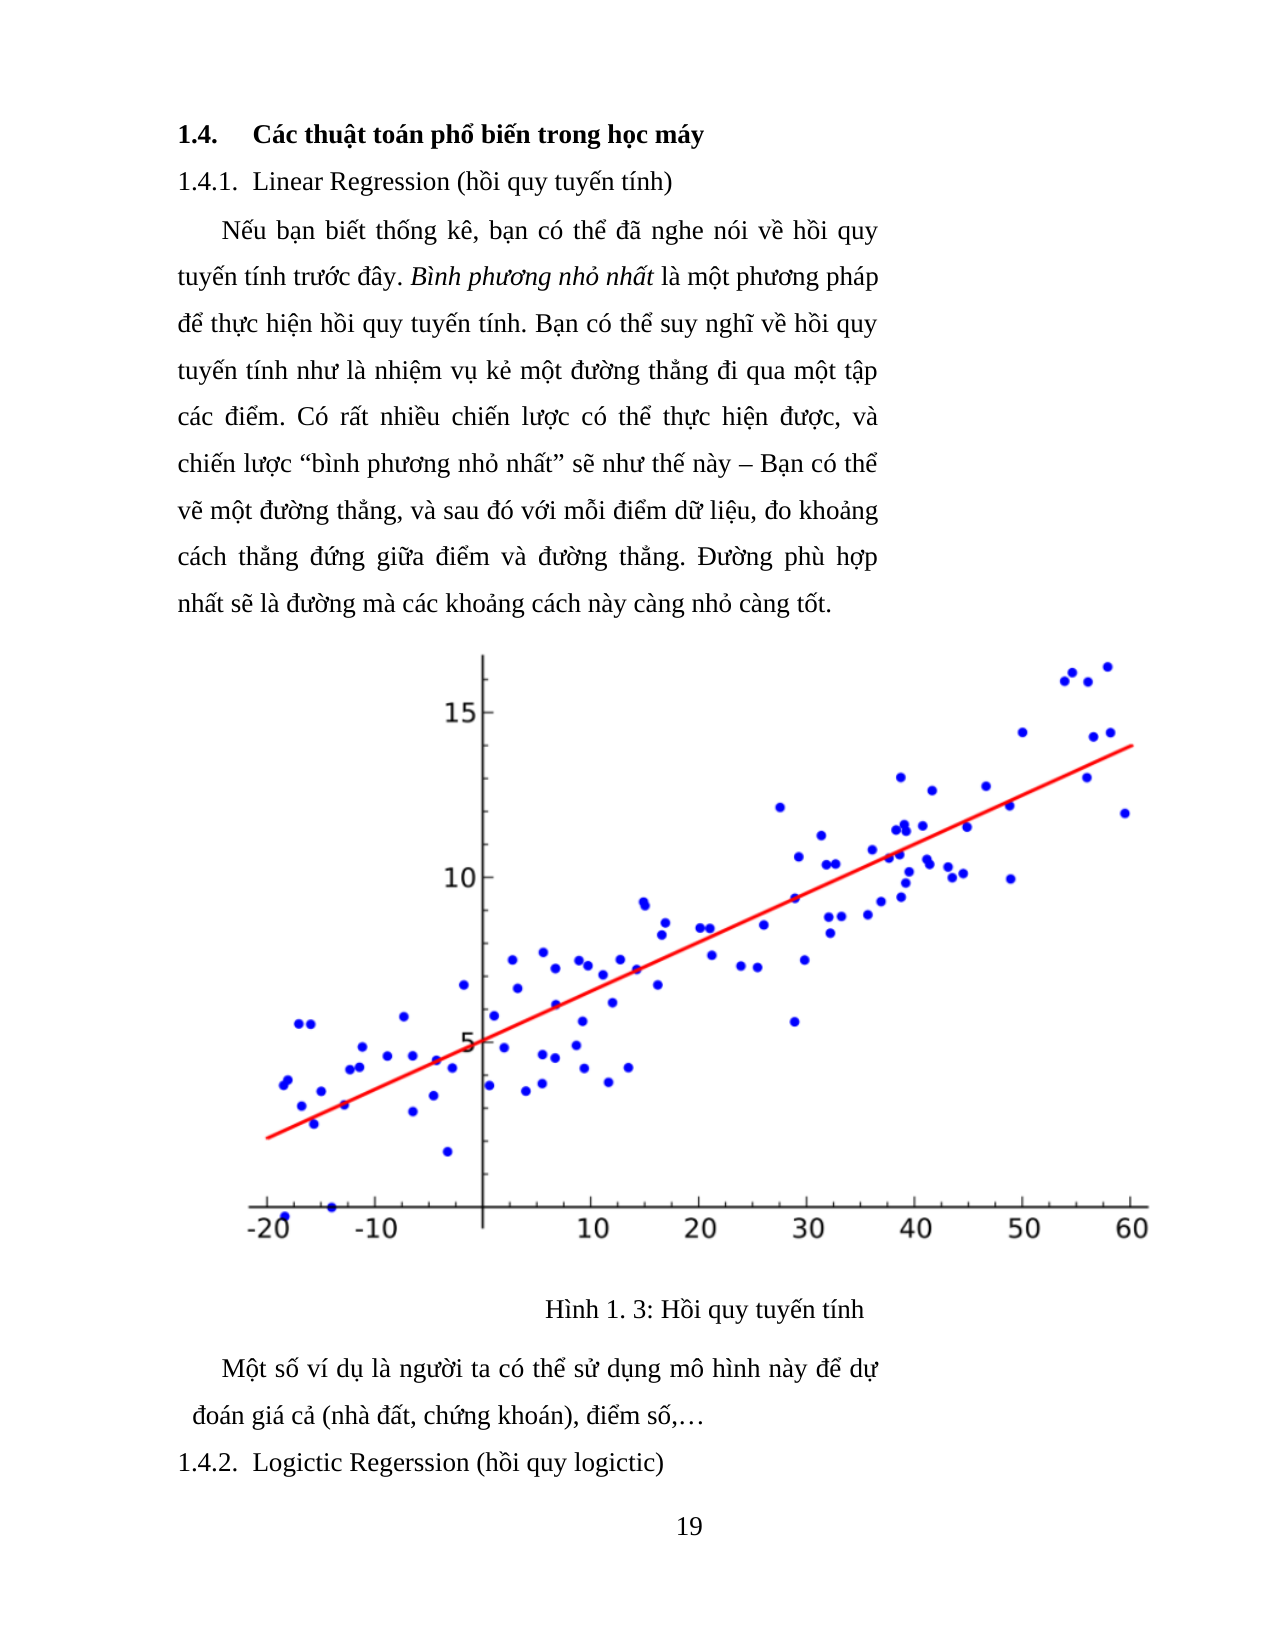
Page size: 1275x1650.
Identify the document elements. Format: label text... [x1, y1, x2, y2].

text Một số ví dụ là người ta có thể sử dụng mô hình này để dự đoán giá cả (nhà đất, chứng khoán), điểm số,… [192, 1353, 879, 1430]
list Linear Regression (hồi quy tuyến tính) [177, 165, 1157, 196]
list Logictic Regerssion (hồi quy logictic) [177, 1446, 1157, 1477]
text Nếu bạn biết thống kê, bạn có thể đã nghe nói về hồi quy tuyến tính trước đây. Bình phương nhỏ nhất là một phương pháp để thực hiện hồi quy tuyến tính. Bạn có thể suy nghĩ về hồi quy tuyến tính như là nhiệm vụ kẻ một đường thẳng đi qua một tập các điểm. Có rất nhiều chiến lược có thể thực hiện được, và chiến lược “bình phương nhỏ nhất” sẽ như thế này – Bạn có thể vẽ một đường thẳng, và sau đó với mỗi điểm dữ liệu, đo khoảng cách thẳng đứng giữa điểm và đường thẳng. Đường phù hợp nhất sẽ là đường mà các khoảng cách này càng nhỏ càng tốt. [177, 214, 879, 618]
list Các thuật toán phổ biến trong học máy [177, 118, 1157, 149]
picture [221, 634, 1167, 1266]
text Hình 1. 3: Hồi quy tuyến tính [177, 1293, 1157, 1324]
